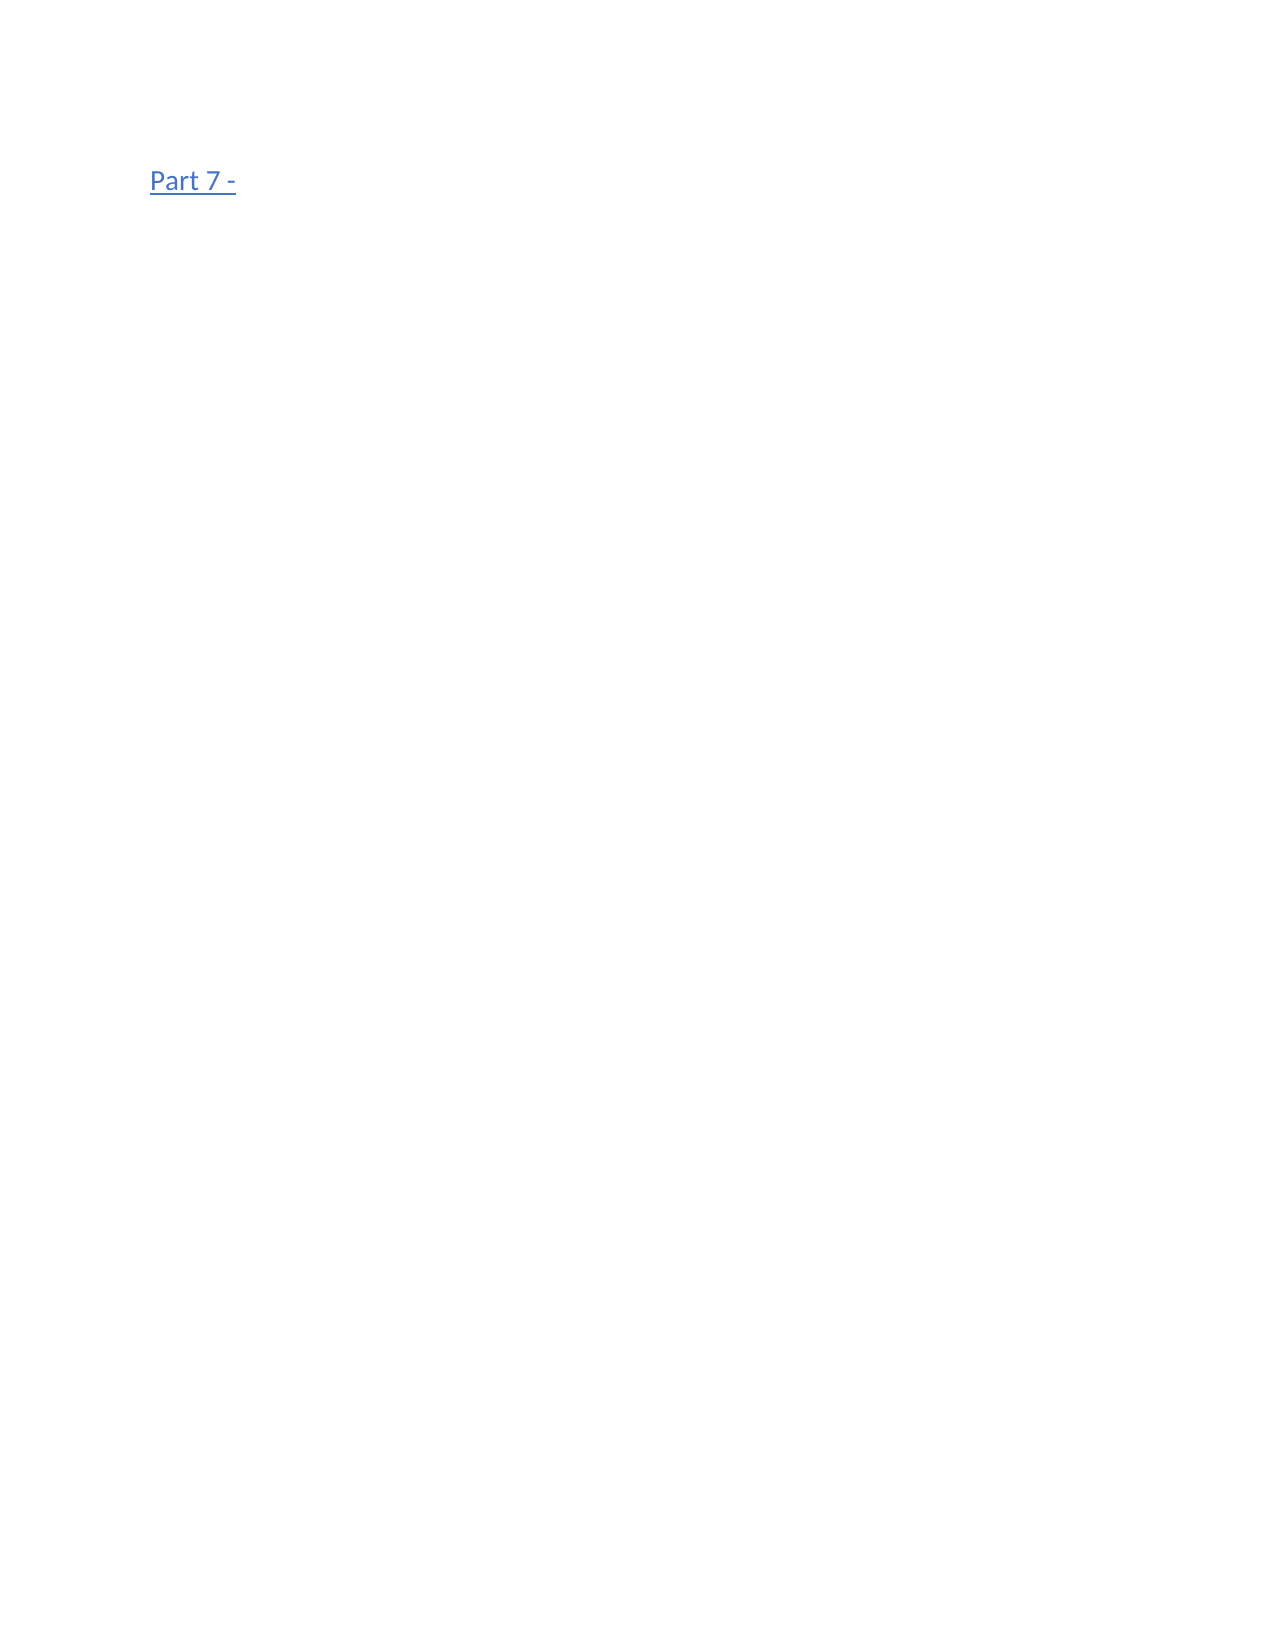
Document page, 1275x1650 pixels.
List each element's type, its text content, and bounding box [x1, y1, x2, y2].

text Part 7 - [150, 162, 1125, 198]
